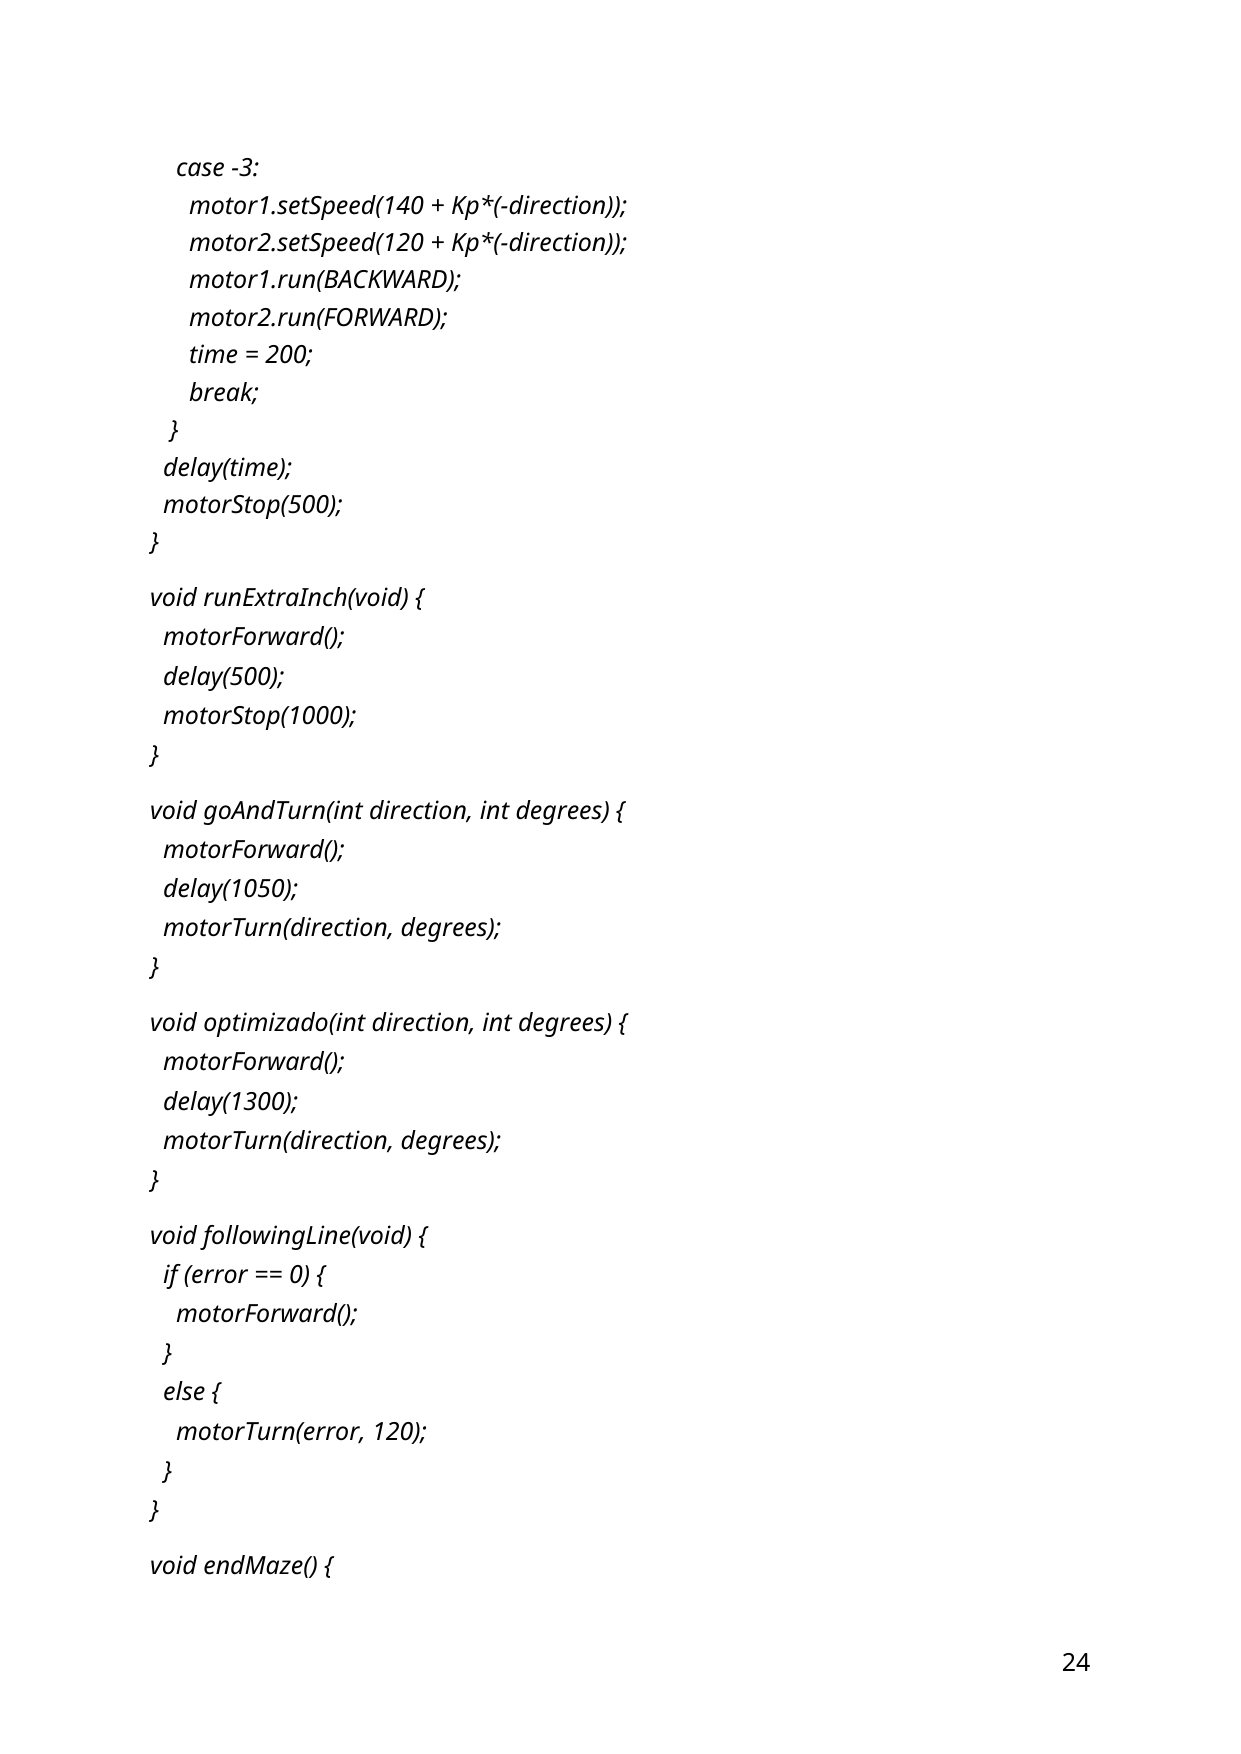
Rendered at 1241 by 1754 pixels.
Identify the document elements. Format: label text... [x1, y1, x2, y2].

text motor2.run(FORWARD); [150, 299, 1090, 334]
text time = 200; [150, 337, 1090, 371]
text motorStop(500); [150, 487, 1090, 521]
text } [150, 1452, 1090, 1486]
text } [150, 1161, 1090, 1196]
text motor1.setSpeed(140 + Kp*(-direction)); [150, 187, 1090, 221]
text delay(1300); [150, 1083, 1090, 1117]
text motorForward(); [150, 1044, 1090, 1078]
text } [150, 412, 1090, 446]
text motorStop(1000); [150, 697, 1090, 731]
text motor1.run(BACKWARD); [150, 262, 1090, 296]
text } [150, 949, 1090, 983]
text delay(500); [150, 658, 1090, 692]
text } [150, 1335, 1090, 1369]
text motorTurn(error, 120); [150, 1413, 1090, 1447]
text if (error == 0) { [150, 1256, 1090, 1291]
text case -3: [150, 150, 1090, 184]
text void followingLine(void) { [150, 1217, 1090, 1251]
text motorForward(); [150, 831, 1090, 866]
text delay(time); [150, 449, 1090, 483]
text motorForward(); [150, 1296, 1090, 1330]
text void endMaze() { [150, 1547, 1090, 1581]
text motor2.setSpeed(120 + Kp*(-direction)); [150, 225, 1090, 259]
text } [150, 1491, 1090, 1526]
text motorTurn(direction, degrees); [150, 1122, 1090, 1156]
text delay(1050); [150, 871, 1090, 905]
text void goAndTurn(int direction, int degrees) { [150, 792, 1090, 826]
text motorForward(); [150, 619, 1090, 653]
text } [150, 736, 1090, 771]
text void optimizado(int direction, int degrees) { [150, 1005, 1090, 1039]
text motorTurn(direction, degrees); [150, 910, 1090, 944]
text else { [150, 1374, 1090, 1408]
text break; [150, 374, 1090, 408]
text void runExtraInch(void) { [150, 580, 1090, 614]
text } [150, 524, 1090, 558]
